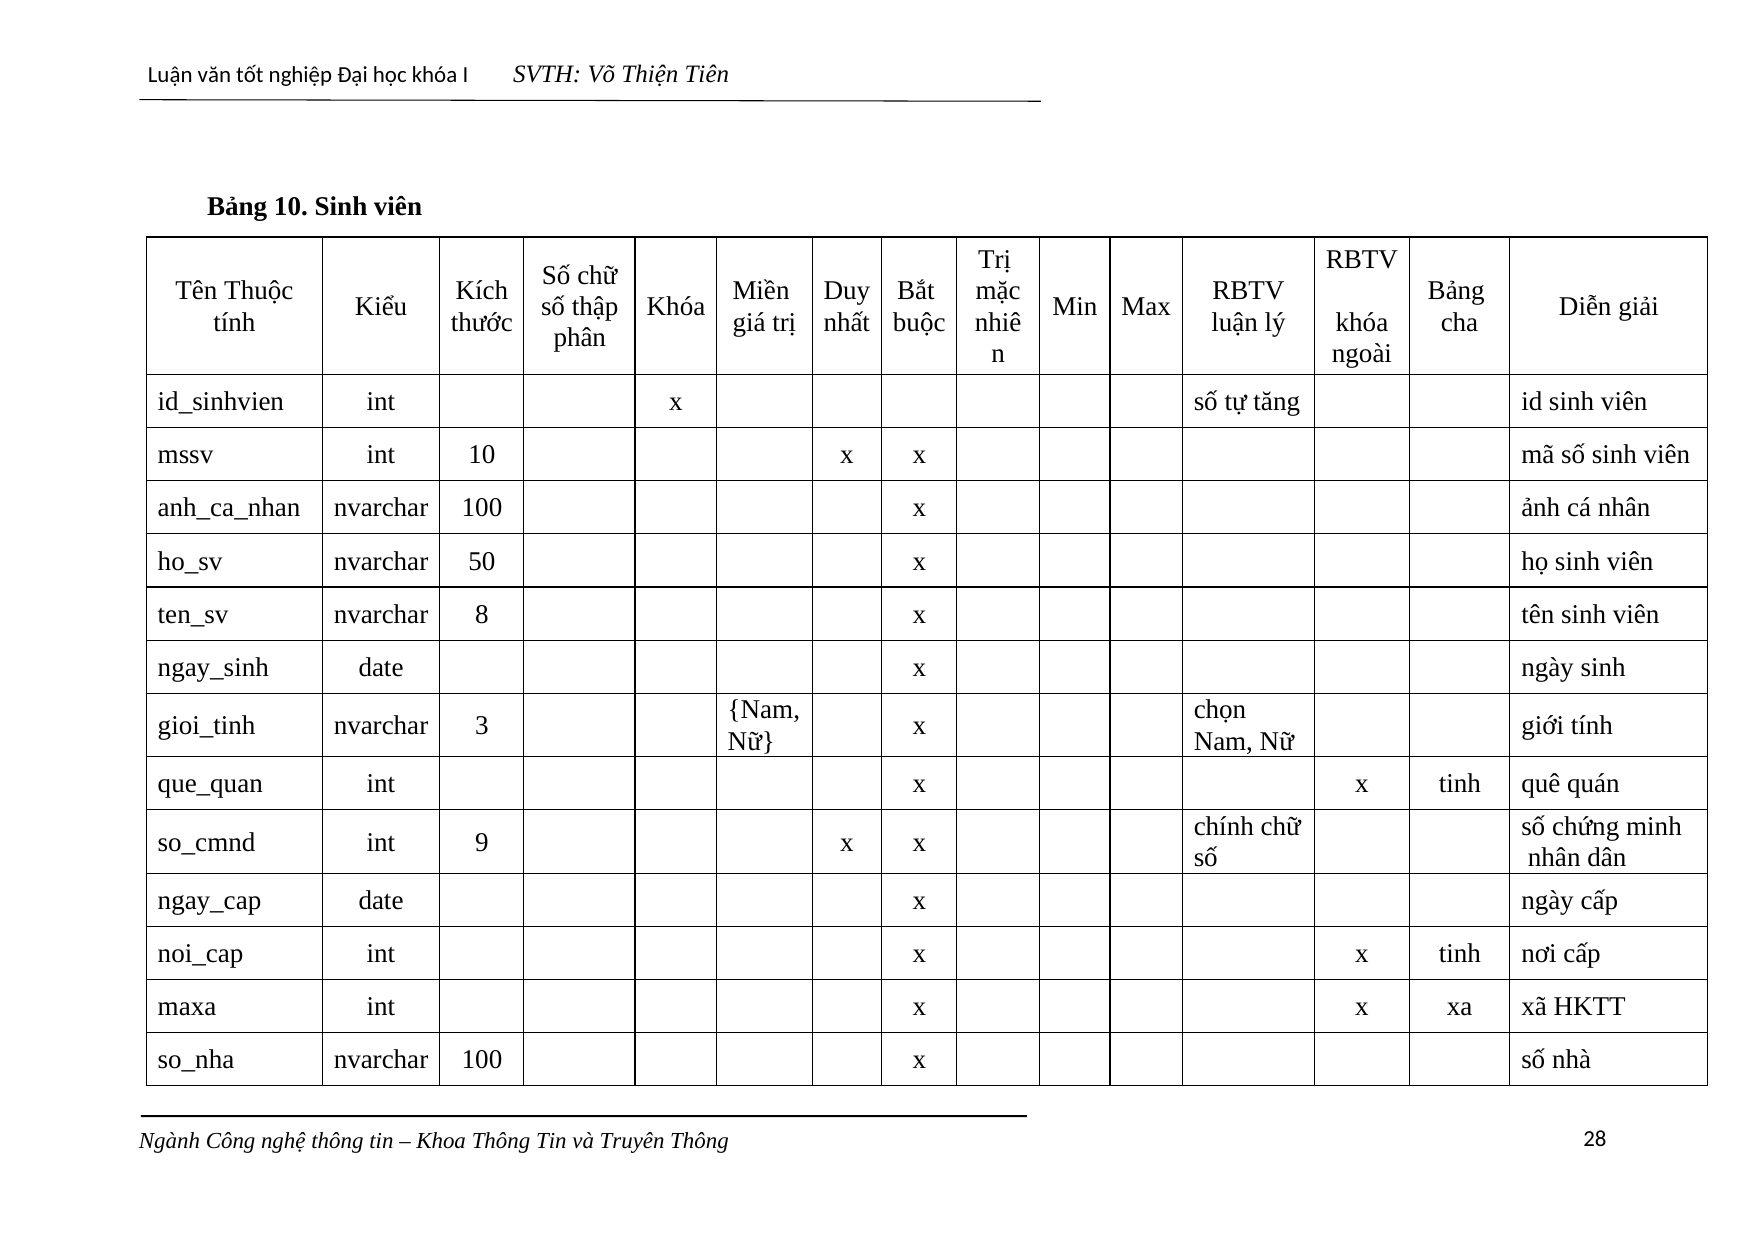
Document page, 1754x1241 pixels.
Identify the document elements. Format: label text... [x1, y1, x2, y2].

table_cell [1111, 757, 1182, 809]
table_cell [1315, 481, 1409, 533]
table_cell [957, 534, 1039, 586]
table_cell [524, 694, 634, 756]
table_cell [1111, 375, 1182, 427]
table_cell gioi_tinh [147, 694, 322, 756]
table_cell [957, 810, 1039, 872]
table_cell [524, 810, 634, 872]
table_cell x [882, 810, 956, 872]
table_cell [957, 980, 1039, 1032]
table_cell x [882, 757, 956, 809]
table_cell mã số sinh viên [1510, 428, 1707, 480]
table_cell nvarchar [323, 694, 439, 756]
table_cell x [882, 481, 956, 533]
table_cell [957, 757, 1039, 809]
table_cell [813, 1033, 881, 1085]
table_cell số tự tăng [1183, 375, 1314, 427]
text Bảng 10. Sinh viên [148, 190, 1606, 221]
table_cell xa [1410, 980, 1509, 1032]
table_cell [636, 1033, 716, 1085]
table_cell xã HKTT [1510, 980, 1707, 1032]
table_cell [1111, 481, 1182, 533]
table_header Khóa [636, 238, 716, 374]
table_cell [524, 588, 634, 639]
table_cell nvarchar [323, 588, 439, 639]
table_cell 50 [440, 534, 523, 586]
table_header Số chữ số thập phân [524, 238, 634, 374]
table_cell [717, 927, 812, 979]
table_cell x [1315, 927, 1409, 979]
table_cell [1183, 1033, 1314, 1085]
table_header Min [1040, 238, 1109, 374]
table_cell [957, 481, 1039, 533]
table_cell [1040, 757, 1109, 809]
table_cell [1315, 375, 1409, 427]
table_cell [1040, 694, 1109, 756]
table_cell [1111, 694, 1182, 756]
table_cell maxa [147, 980, 322, 1032]
table_cell tinh [1410, 757, 1509, 809]
table_cell nvarchar [323, 481, 439, 533]
table_cell x [1315, 757, 1409, 809]
table_cell [1040, 375, 1109, 427]
table_cell [636, 534, 716, 586]
table_cell [524, 757, 634, 809]
table_cell chính chữ số [1183, 810, 1314, 872]
table_cell ngay_sinh [147, 641, 322, 693]
table_cell [717, 980, 812, 1032]
table_cell [957, 927, 1039, 979]
table_cell [1315, 534, 1409, 586]
table_cell x [882, 428, 956, 480]
table_cell [882, 375, 956, 427]
table_cell x [1315, 980, 1409, 1032]
table_cell [1111, 1033, 1182, 1085]
table_cell [1183, 481, 1314, 533]
table_cell [813, 874, 881, 926]
table_cell [1410, 534, 1509, 586]
table_cell id sinh viên [1510, 375, 1707, 427]
table_cell [813, 927, 881, 979]
table_cell [717, 428, 812, 480]
table_cell [1410, 694, 1509, 756]
table_cell [957, 588, 1039, 639]
table_cell [1410, 810, 1509, 872]
table_cell [524, 874, 634, 926]
table_cell [717, 1033, 812, 1085]
table_cell [1315, 1033, 1409, 1085]
table_cell ngày sinh [1510, 641, 1707, 693]
table_cell nvarchar [323, 1033, 439, 1085]
table_cell 3 [440, 694, 523, 756]
table_cell [440, 641, 523, 693]
table_cell chọn Nam, Nữ [1183, 694, 1314, 756]
table_cell [524, 641, 634, 693]
table_cell [1040, 980, 1109, 1032]
table_header Kích thước [440, 238, 523, 374]
table_cell [1315, 694, 1409, 756]
table_cell [524, 980, 634, 1032]
table_cell [524, 534, 634, 586]
table_cell x [882, 874, 956, 926]
table_cell x [882, 534, 956, 586]
table_cell [813, 980, 881, 1032]
table_cell [957, 641, 1039, 693]
table_cell 100 [440, 1033, 523, 1085]
table_cell [1183, 874, 1314, 926]
table_cell [813, 481, 881, 533]
table_header Bắt buộc [882, 238, 956, 374]
table_cell giới tính [1510, 694, 1707, 756]
table_cell 100 [440, 481, 523, 533]
table_cell ho_sv [147, 534, 322, 586]
table_cell [1111, 980, 1182, 1032]
table_cell que_quan [147, 757, 322, 809]
table_cell [717, 588, 812, 639]
table_cell [1183, 641, 1314, 693]
table_cell int [323, 375, 439, 427]
table_header Bảng cha [1410, 238, 1509, 374]
table_cell ảnh cá nhân [1510, 481, 1707, 533]
table_cell [440, 980, 523, 1032]
table_cell số nhà [1510, 1033, 1707, 1085]
table_cell date [323, 641, 439, 693]
table_cell [717, 810, 812, 872]
table_header RBTV khóa ngoài [1315, 238, 1409, 374]
table_cell [636, 757, 716, 809]
table_cell [1111, 534, 1182, 586]
table_cell x [882, 927, 956, 979]
table_cell int [323, 757, 439, 809]
table_cell [1111, 641, 1182, 693]
table_cell [1040, 641, 1109, 693]
table_cell [957, 874, 1039, 926]
table_cell x [882, 641, 956, 693]
table_cell [1111, 428, 1182, 480]
table_cell [1410, 375, 1509, 427]
table_cell [1040, 874, 1109, 926]
table_cell [636, 588, 716, 639]
table_cell [636, 641, 716, 693]
table_cell [813, 588, 881, 639]
table_cell [813, 375, 881, 427]
table_cell [1183, 428, 1314, 480]
table_cell id_sinhvien [147, 375, 322, 427]
table_cell so_nha [147, 1033, 322, 1085]
table_header Diễn giải [1510, 238, 1707, 374]
table_header Max [1111, 238, 1182, 374]
table_cell [1410, 641, 1509, 693]
table_cell [717, 757, 812, 809]
table_header Trị mặc nhiên [957, 238, 1039, 374]
table_cell [1183, 980, 1314, 1032]
table_cell [1410, 1033, 1509, 1085]
table_cell [717, 375, 812, 427]
table_cell [636, 810, 716, 872]
table_cell [717, 641, 812, 693]
table_cell int [323, 428, 439, 480]
table_cell [1315, 641, 1409, 693]
table_cell nvarchar [323, 534, 439, 586]
table_cell [440, 757, 523, 809]
table_cell int [323, 980, 439, 1032]
table_header Miền giá trị [717, 238, 812, 374]
table_cell ngay_cap [147, 874, 322, 926]
table_header Duy nhất [813, 238, 881, 374]
table_cell x [882, 588, 956, 639]
table_header Kiểu [323, 238, 439, 374]
table_cell [524, 428, 634, 480]
table_cell [636, 927, 716, 979]
table_cell [1111, 927, 1182, 979]
table_cell int [323, 927, 439, 979]
table_cell [1183, 588, 1314, 639]
table_cell [1183, 927, 1314, 979]
table_cell [636, 874, 716, 926]
table_cell tên sinh viên [1510, 588, 1707, 639]
table_cell [636, 980, 716, 1032]
table_cell [440, 375, 523, 427]
table_cell x [813, 428, 881, 480]
table_cell [813, 694, 881, 756]
table_cell [957, 428, 1039, 480]
table_cell [1410, 481, 1509, 533]
table_cell [1315, 588, 1409, 639]
table_cell noi_cap [147, 927, 322, 979]
table_cell 8 [440, 588, 523, 639]
table_cell ten_sv [147, 588, 322, 639]
table_cell [1315, 874, 1409, 926]
table_cell số chứng minh nhân dân [1510, 810, 1707, 872]
table_header Tên Thuộc tính [147, 238, 322, 374]
table_cell [636, 428, 716, 480]
table_cell [636, 481, 716, 533]
table_cell 9 [440, 810, 523, 872]
table_cell [813, 757, 881, 809]
table_cell date [323, 874, 439, 926]
table_cell x [882, 980, 956, 1032]
table_cell [813, 641, 881, 693]
table_cell [524, 1033, 634, 1085]
table_cell [1040, 927, 1109, 979]
table_cell 10 [440, 428, 523, 480]
table_cell [1040, 1033, 1109, 1085]
table_cell [1410, 588, 1509, 639]
table_cell [636, 694, 716, 756]
table_cell [1111, 874, 1182, 926]
table_cell [1111, 588, 1182, 639]
table_cell họ sinh viên [1510, 534, 1707, 586]
table_cell [524, 481, 634, 533]
table_cell [957, 375, 1039, 427]
table_cell [1315, 810, 1409, 872]
table_cell [813, 534, 881, 586]
table_cell [1183, 757, 1314, 809]
table_cell {Nam, Nữ} [717, 694, 812, 756]
table_cell [1410, 874, 1509, 926]
table_header RBTV luận lý [1183, 238, 1314, 374]
table_cell [717, 874, 812, 926]
table_cell quê quán [1510, 757, 1707, 809]
table_cell [1183, 534, 1314, 586]
table_cell x [636, 375, 716, 427]
table_cell [1040, 588, 1109, 639]
table_cell x [813, 810, 881, 872]
table_cell [1040, 534, 1109, 586]
table_cell [1040, 810, 1109, 872]
table_cell anh_ca_nhan [147, 481, 322, 533]
table_cell [440, 927, 523, 979]
table_cell [717, 534, 812, 586]
table_cell [524, 927, 634, 979]
table_cell [1410, 428, 1509, 480]
table_cell [524, 375, 634, 427]
table_cell [440, 874, 523, 926]
table_cell tinh [1410, 927, 1509, 979]
table_cell [1040, 428, 1109, 480]
table_cell mssv [147, 428, 322, 480]
table_cell [1040, 481, 1109, 533]
table_cell x [882, 694, 956, 756]
table_cell nơi cấp [1510, 927, 1707, 979]
table_cell x [882, 1033, 956, 1085]
table_cell [1111, 810, 1182, 872]
table_cell [957, 1033, 1039, 1085]
table_cell [957, 694, 1039, 756]
table_cell [717, 481, 812, 533]
table_cell int [323, 810, 439, 872]
table_cell ngày cấp [1510, 874, 1707, 926]
table_cell so_cmnd [147, 810, 322, 872]
table_cell [1315, 428, 1409, 480]
